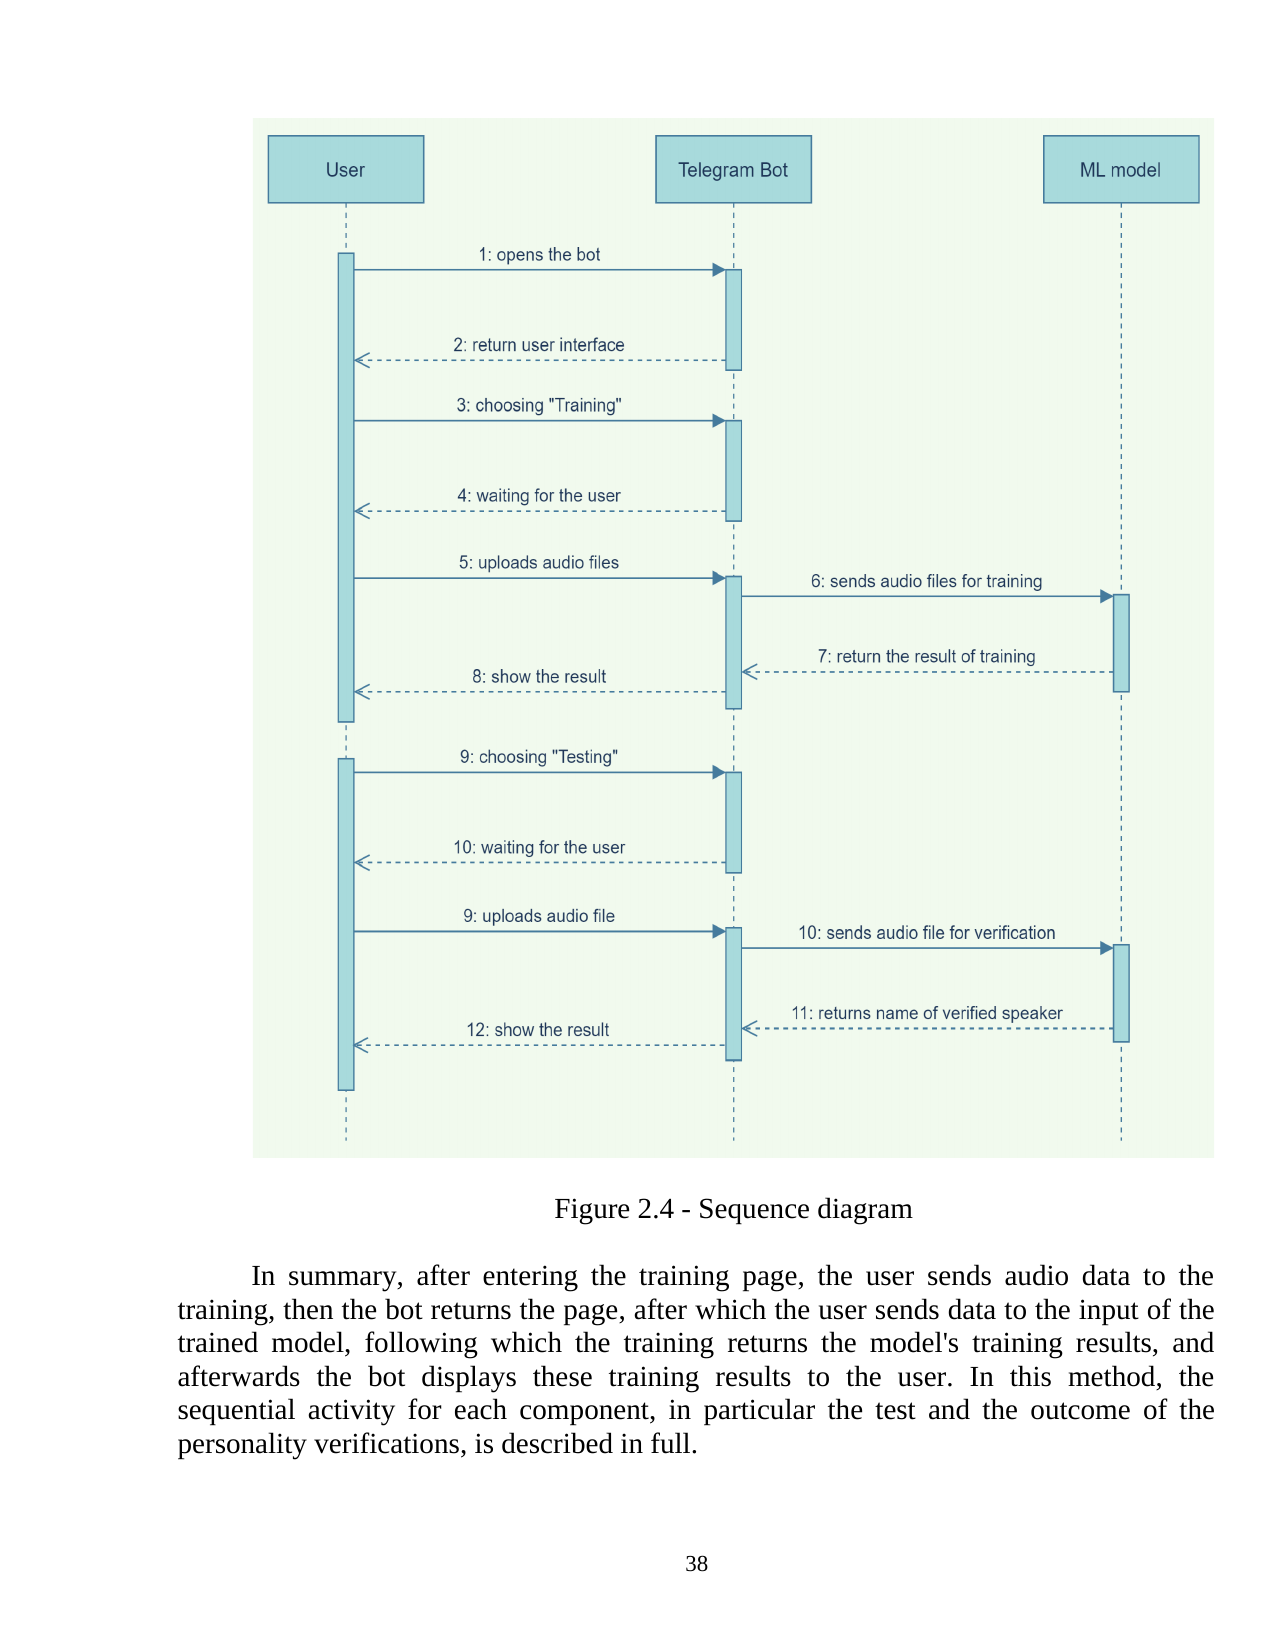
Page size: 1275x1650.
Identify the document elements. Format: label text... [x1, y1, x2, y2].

text In summary, after entering the training page, the user sends audio data to the training, then the bot returns the page, after which the user sends data to the input of the trained model, following which the training returns the model's training results, and afterwards the bot displays these training results to the user. In this method, the sequential activity for each component, in particular the test and the outcome of the personality verifications, is described in full. [177, 1258, 1216, 1459]
picture [252, 118, 1215, 1158]
text Figure 2.4 - Sequence diagram [177, 1191, 1216, 1225]
